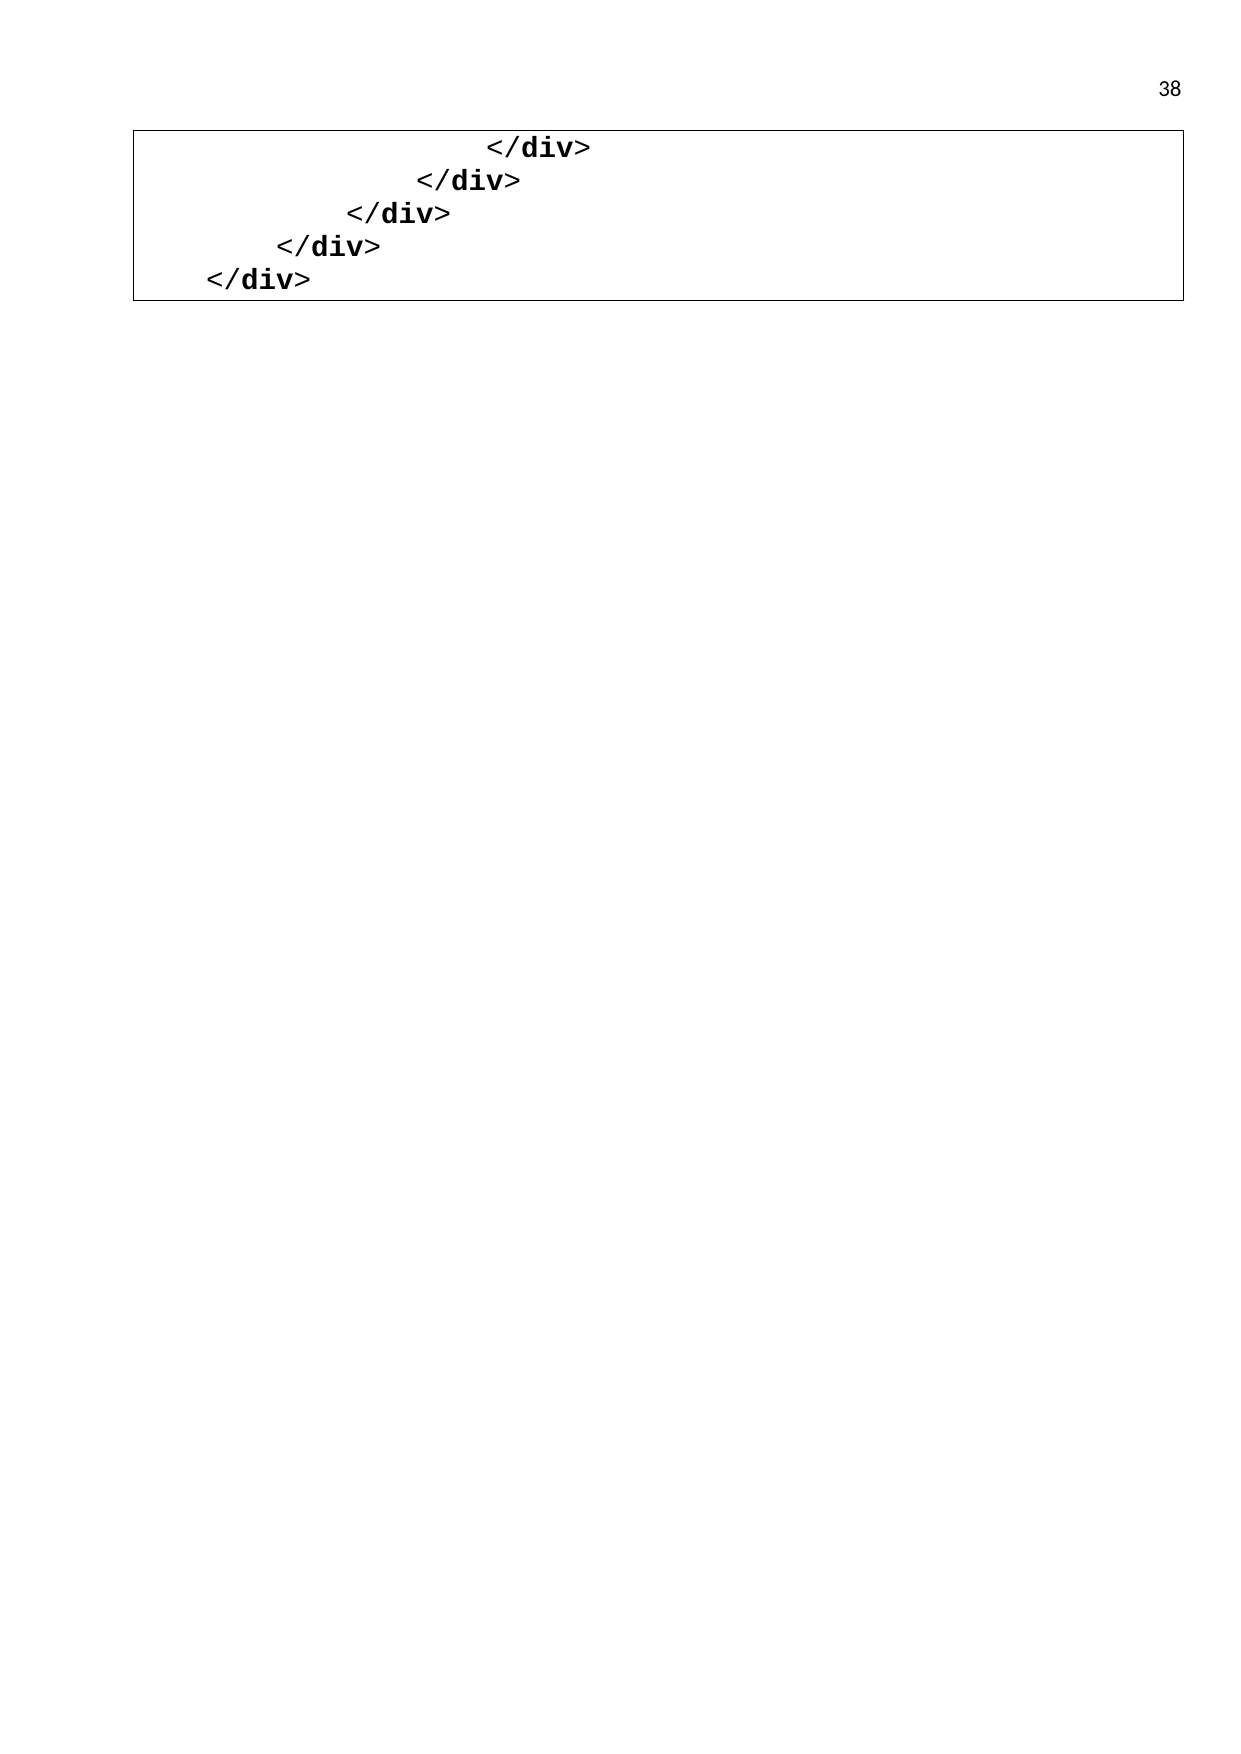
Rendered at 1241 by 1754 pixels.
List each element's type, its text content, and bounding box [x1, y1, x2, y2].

text </div> [136, 199, 1181, 232]
text </div> [136, 166, 1181, 199]
text </div> [134, 131, 1183, 166]
text </div> [134, 262, 1183, 300]
text </div> [136, 232, 1181, 262]
